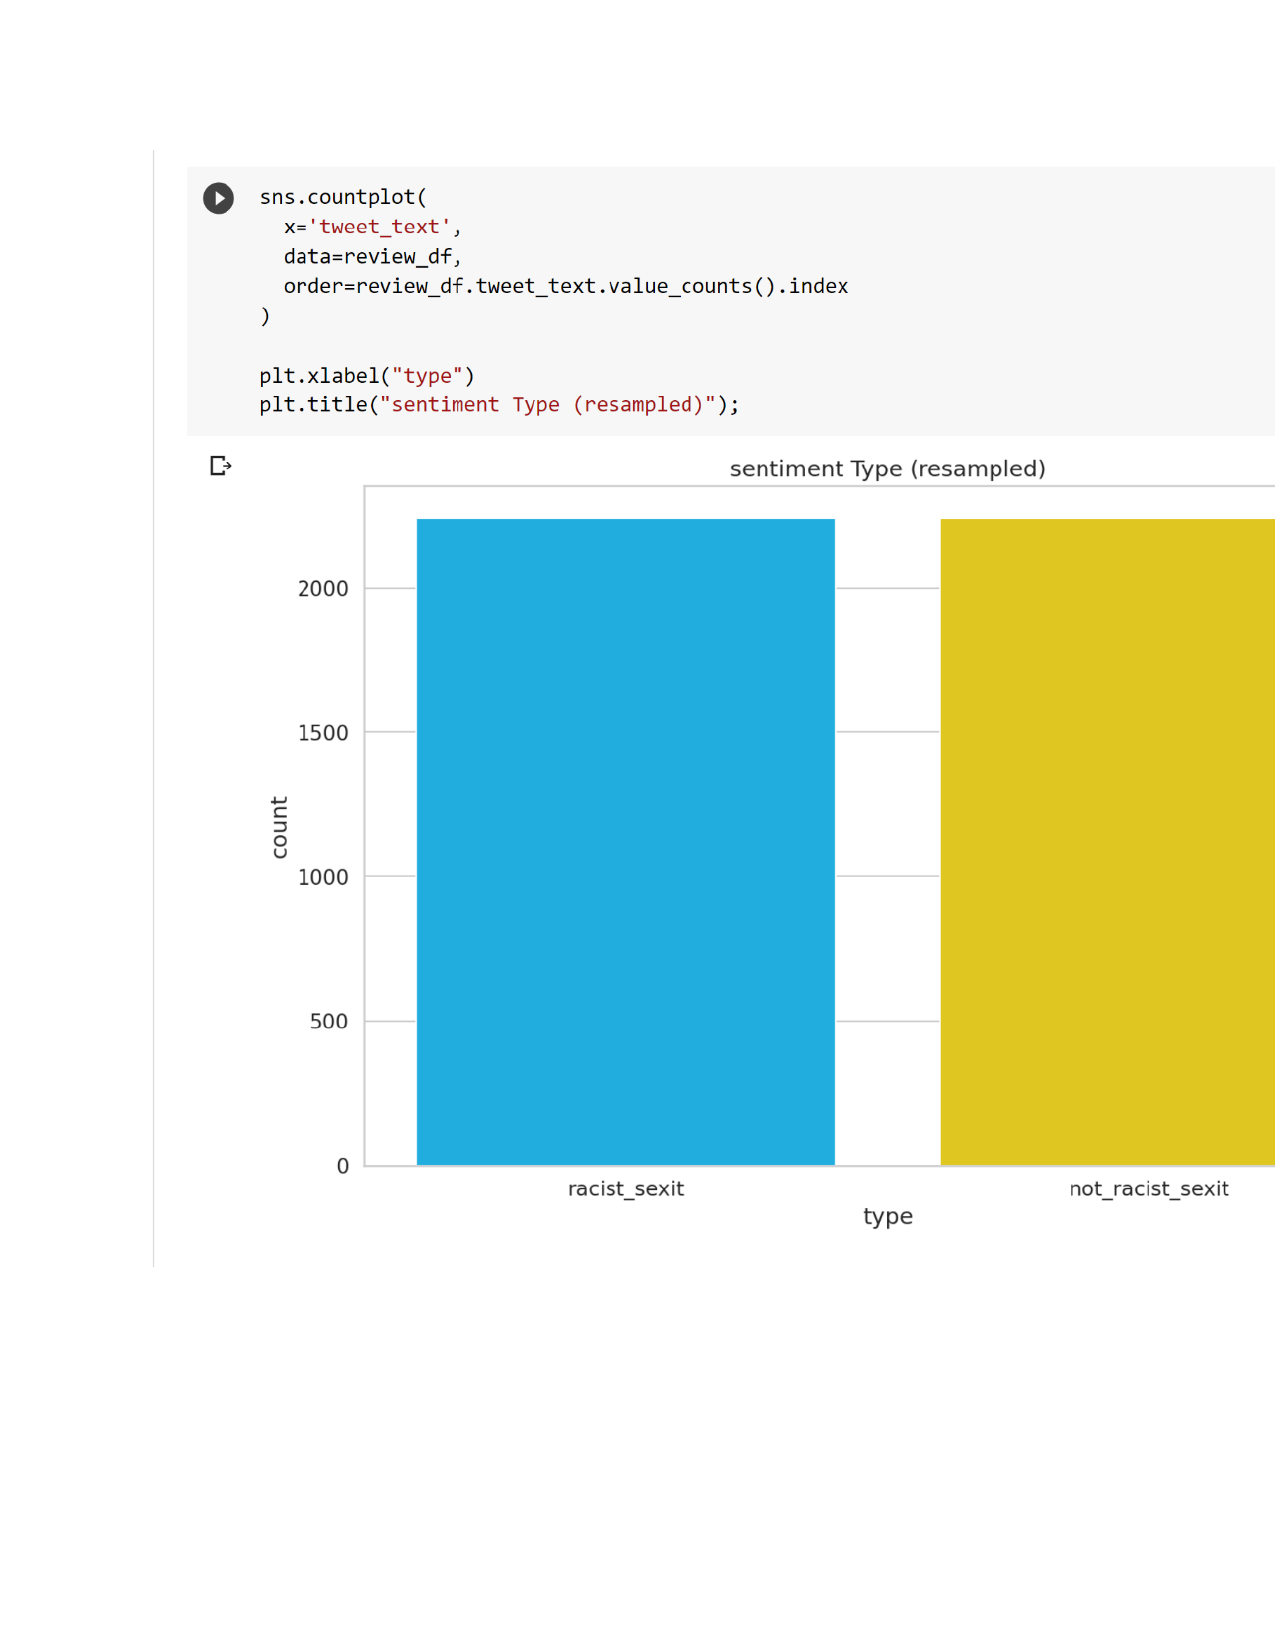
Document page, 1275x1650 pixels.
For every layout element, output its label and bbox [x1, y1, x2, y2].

picture [150, 150, 1275, 1267]
